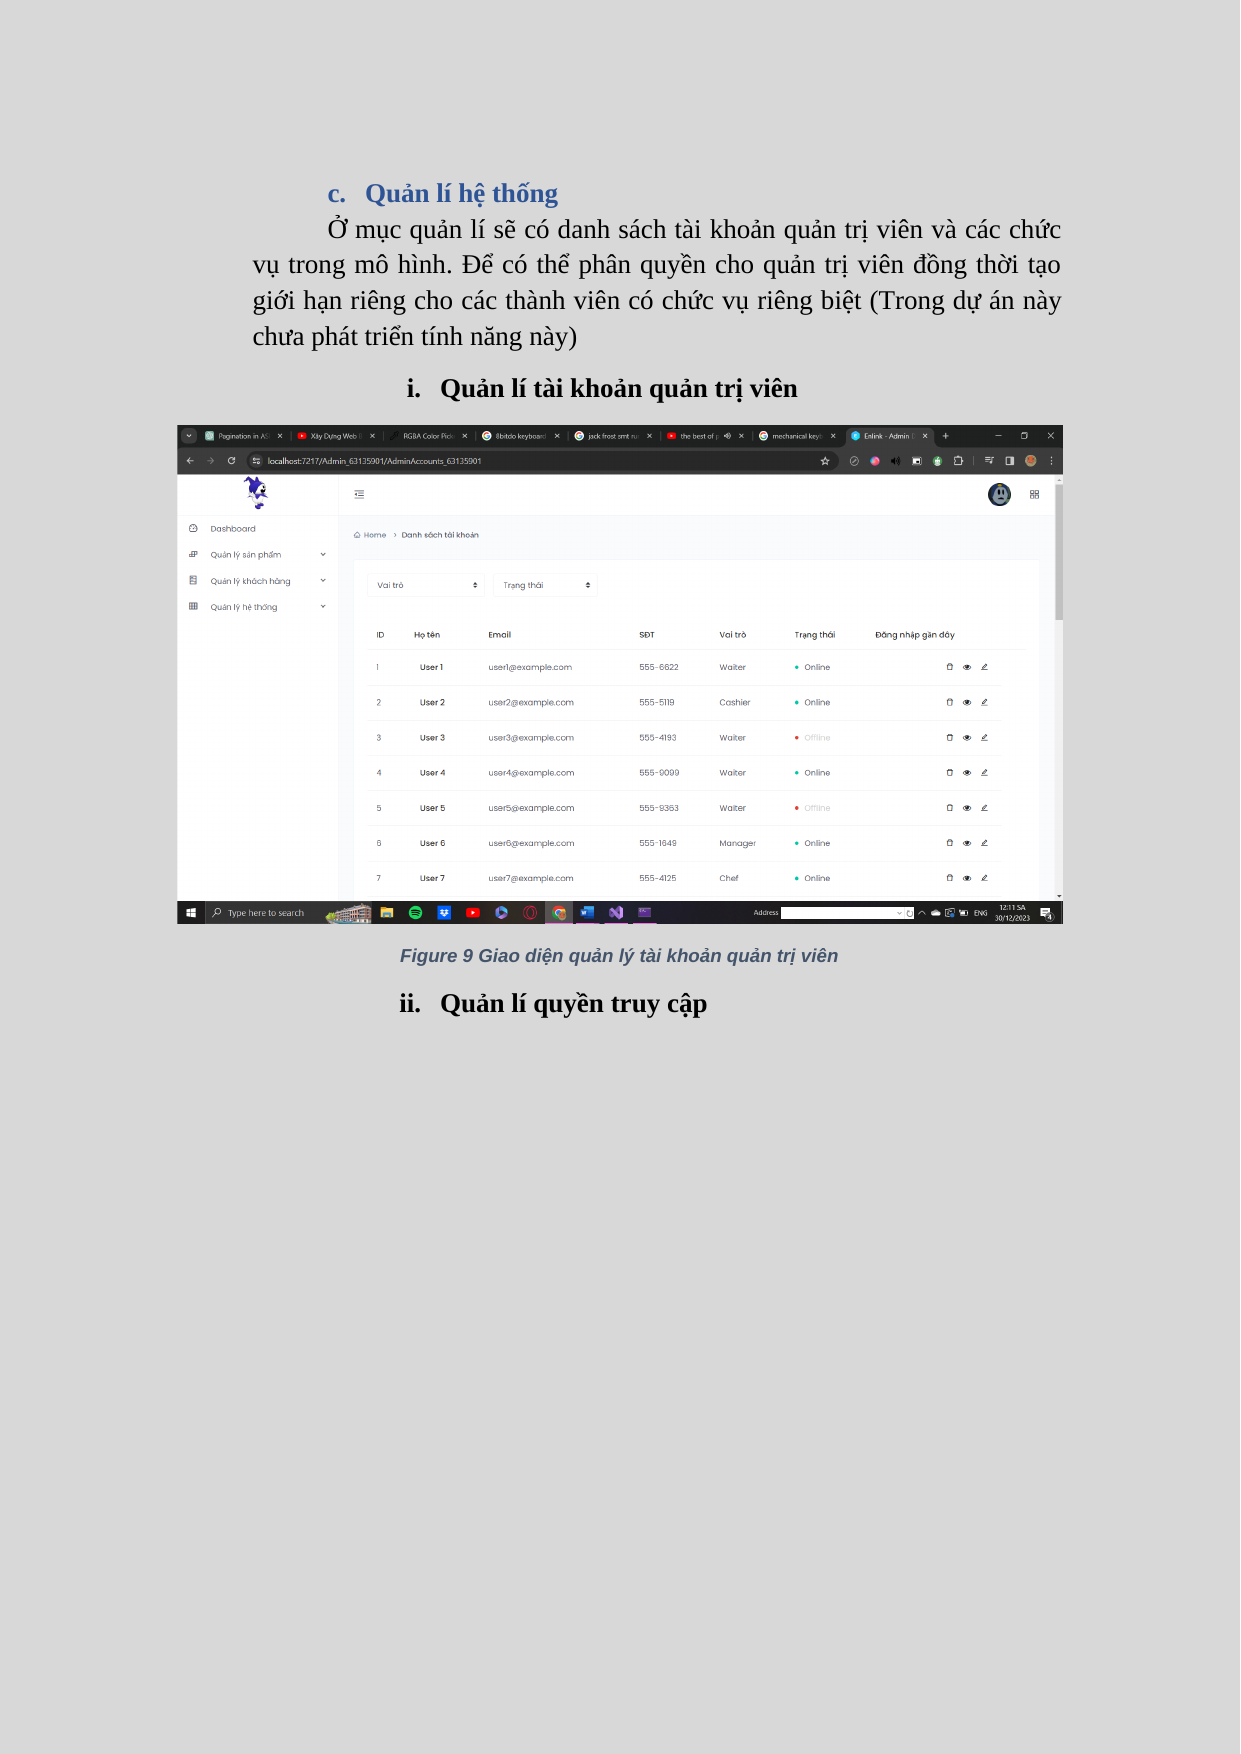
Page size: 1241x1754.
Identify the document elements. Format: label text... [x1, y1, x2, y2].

picture [177, 425, 1063, 924]
text Ở mục quản lí sẽ có danh sách tài khoản quản trị viên và các chức vụ trong mô hình. Để có thể phân quyền cho quản trị viên đồng thời tạo giới hạn riêng cho các thành viên có chức vụ riêng biệt (Trong dự án này chưa phát triển tính năng này) [252, 213, 1063, 351]
subtitle Quản lí hệ thống [327, 177, 1063, 208]
list Quản lí quyền truy cập [421, 987, 1063, 1018]
list Quản lí tài khoản quản trị viên [421, 372, 1063, 404]
text Figure 9 Giao diện quản lý tài khoản quản trị viên [177, 944, 1063, 966]
